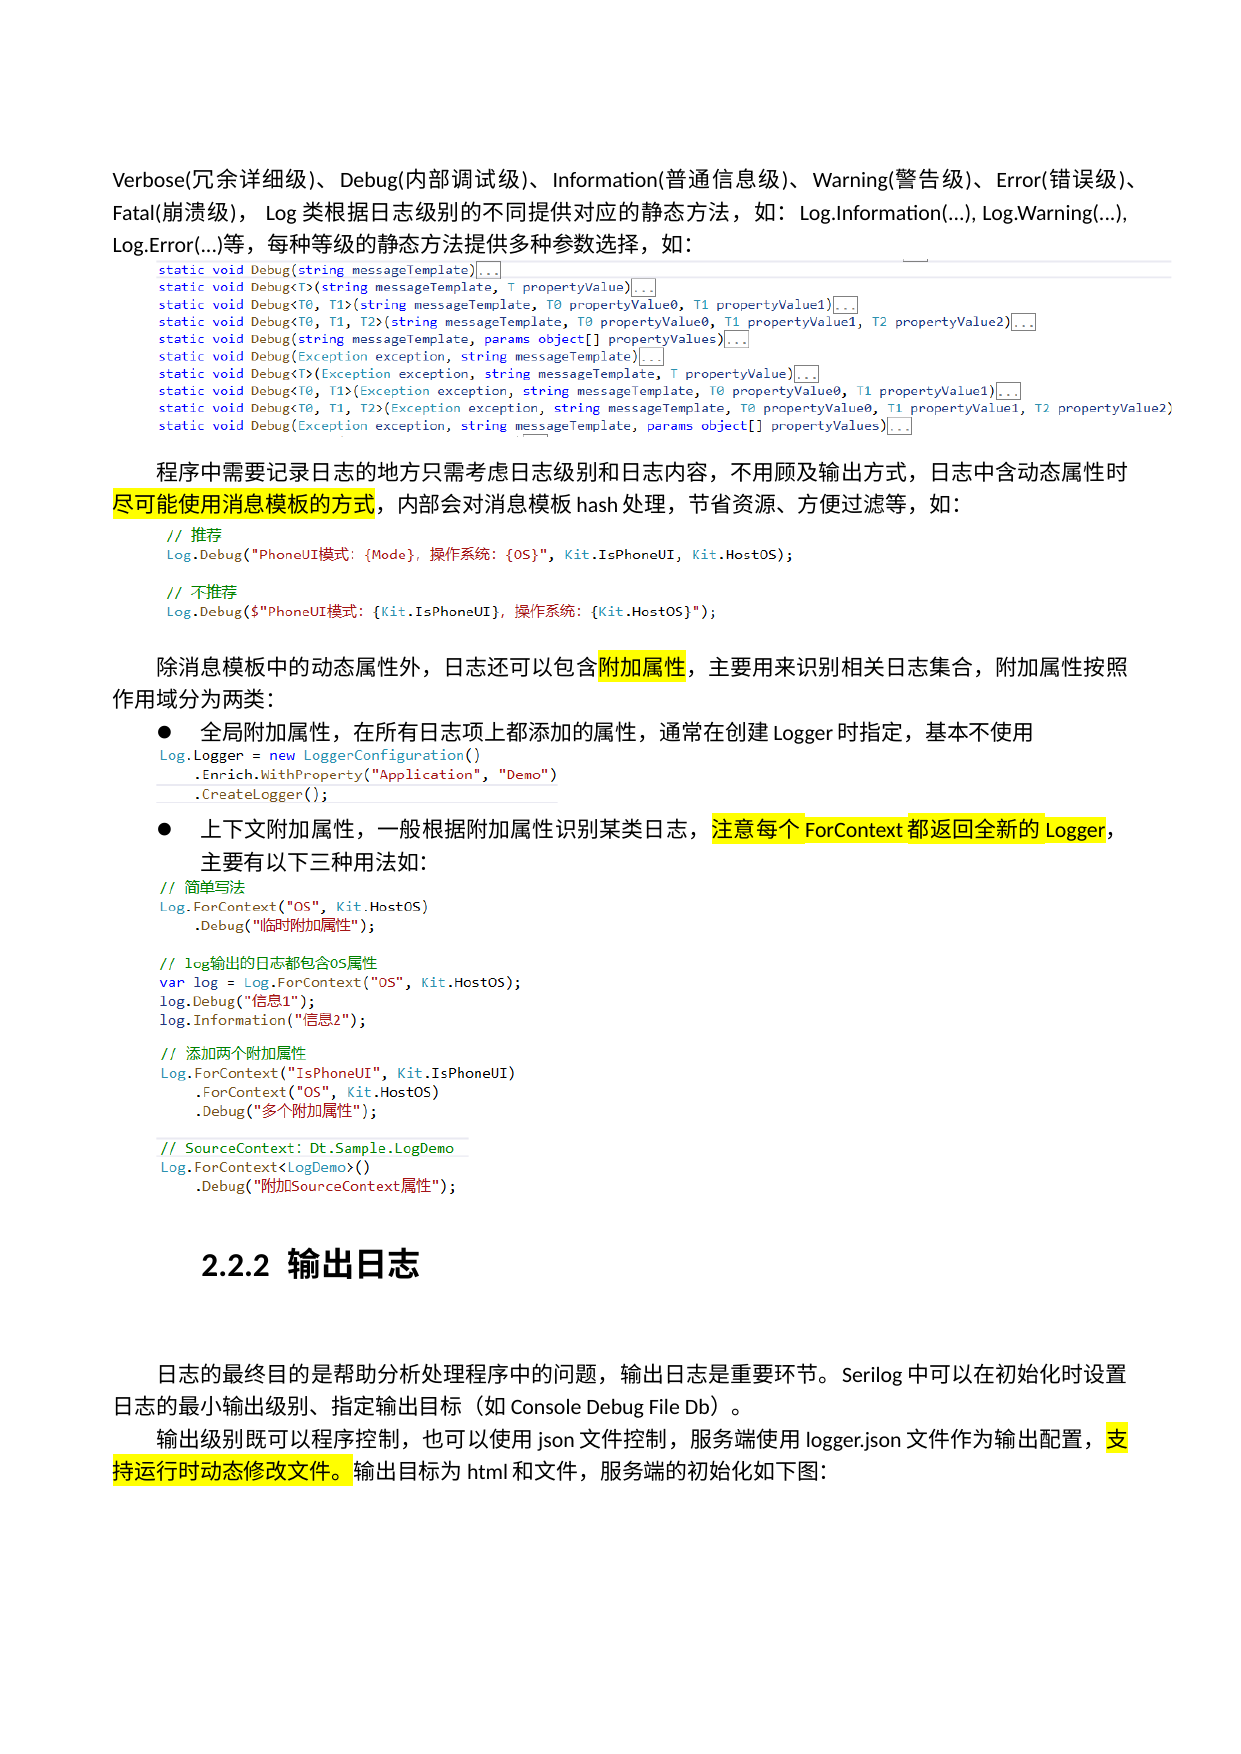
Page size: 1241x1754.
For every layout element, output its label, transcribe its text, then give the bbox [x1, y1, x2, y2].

picture [156, 747, 558, 803]
picture [156, 519, 811, 631]
picture [156, 1137, 469, 1198]
list 上下文附加属性，一般根据附加属性识别某类日志，注意每个ForContext都返回全新的Logger，主要有以下三种用法如： [156, 812, 1128, 877]
list 全局附加属性，在所有日志项上都添加的属性，通常在创建Logger时指定，基本不使用 [156, 714, 1128, 747]
text 输出级别既可以程序控制，也可以使用json文件控制，服务端使用logger.json文件作为输出配置，支持运行时动态修改文件。输出目标为html和文件，服务端的初始化如下图： [112, 1421, 1128, 1486]
picture [156, 1039, 526, 1123]
text 程序中需要记录日志的地方只需考虑日志级别和日志内容，不用顾及输出方式，日志中含动态属性时尽可能使用消息模板的方式，内部会对消息模板hash处理，节省资源、方便过滤等，如： [112, 454, 1128, 519]
text 日志的最终目的是帮助分析处理程序中的问题，输出日志是重要环节。Serilog中可以在初始化时设置日志的最小输出级别、指定输出目标（如Console Debug File Db）。 [112, 1356, 1128, 1421]
picture [156, 877, 531, 1031]
text 除消息模板中的动态属性外，日志还可以包含附加属性，主要用来识别相关日志集合，附加属性按照作用域分为两类： [112, 649, 1128, 714]
picture [156, 259, 1172, 437]
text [112, 162, 1128, 259]
subtitle 输出日志 [201, 1229, 1128, 1294]
